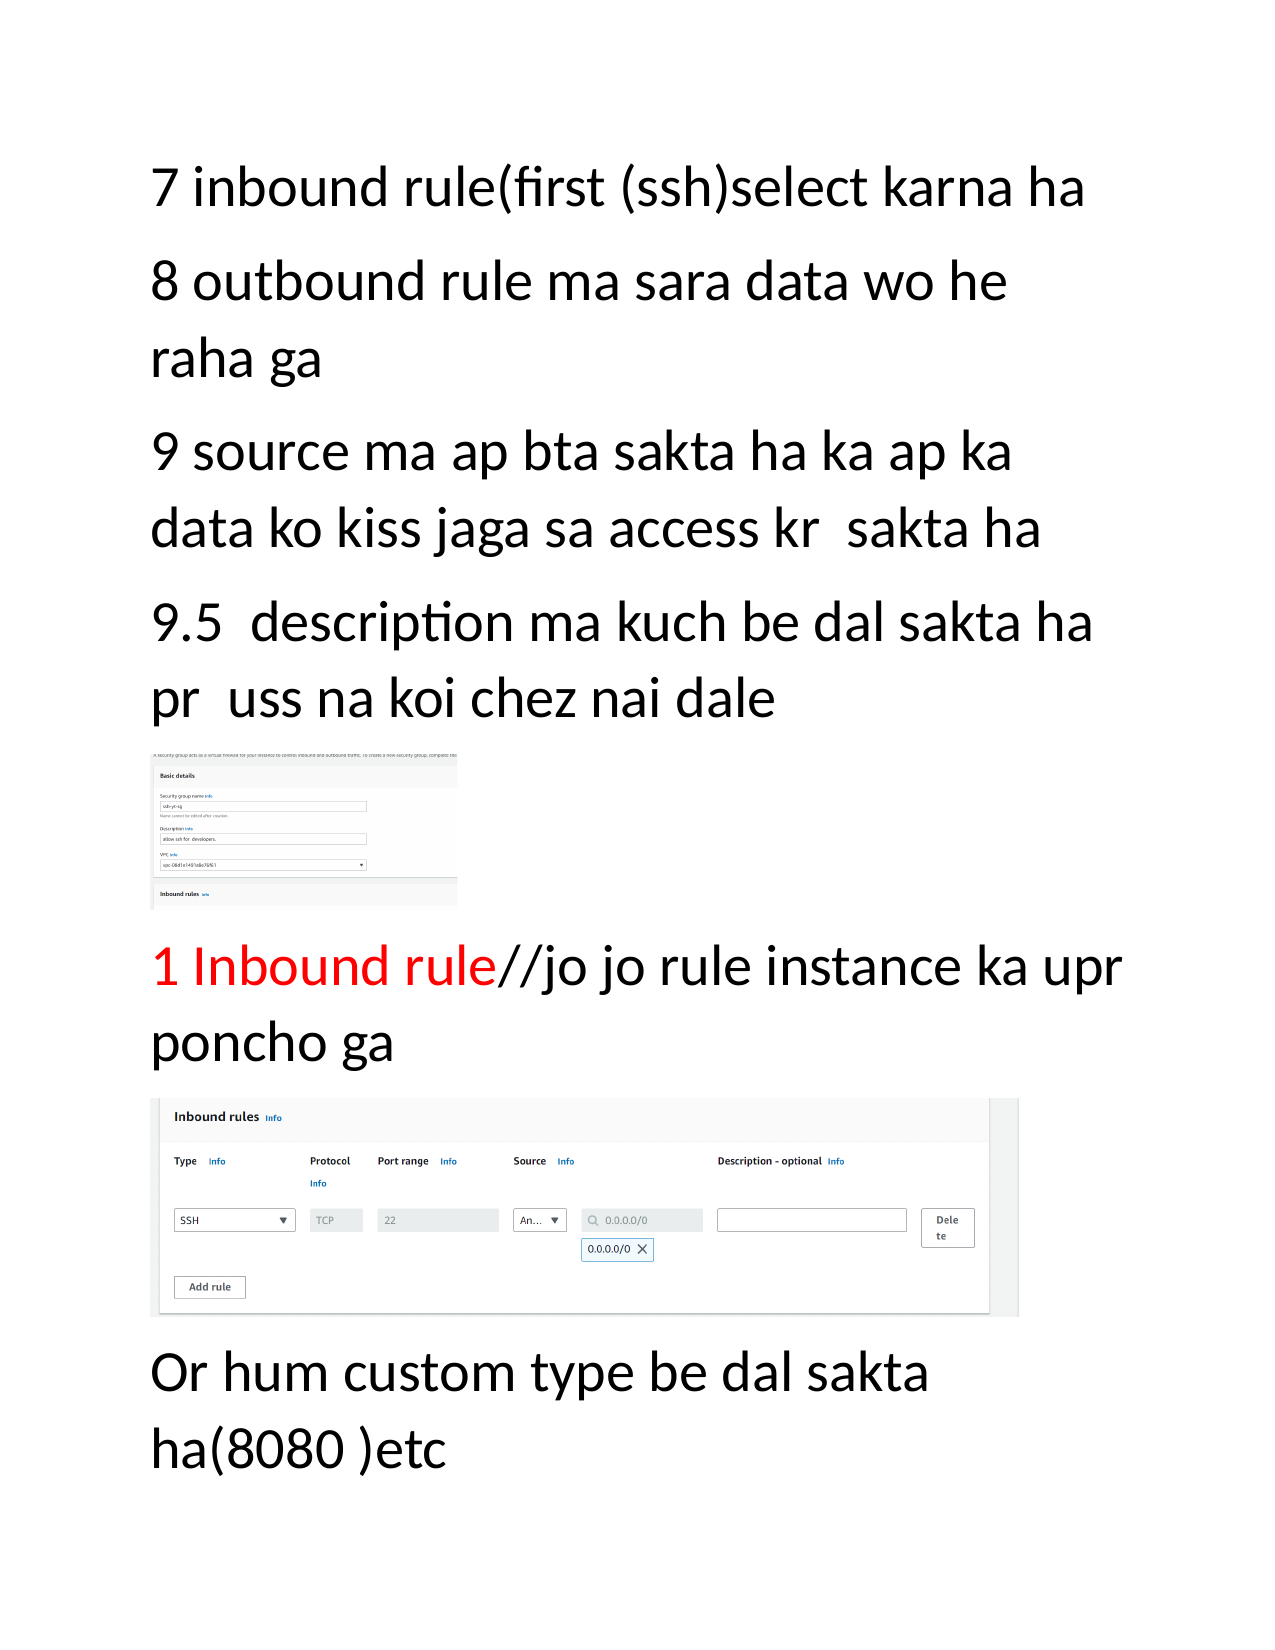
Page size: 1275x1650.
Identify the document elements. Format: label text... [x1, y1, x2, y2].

text 7 inbound rule(first (ssh)select karna ha [150, 150, 1125, 221]
text 1 Inbound rule//jo jo rule instance ka upr poncho ga [150, 928, 1125, 1076]
text 8 outbound rule ma sara data wo he raha ga [150, 243, 1125, 392]
text 9.5 description ma kuch be dal sakta ha pr uss na koi chez nai dale [150, 584, 1125, 732]
text Or hum custom type be dal sakta ha(8080 )etc [150, 1335, 1125, 1483]
text 9 source ma ap bta sakta ha ka ap ka data ko kiss jaga sa access kr sakta ha [150, 414, 1125, 562]
picture [150, 754, 458, 910]
picture [150, 1098, 1021, 1317]
